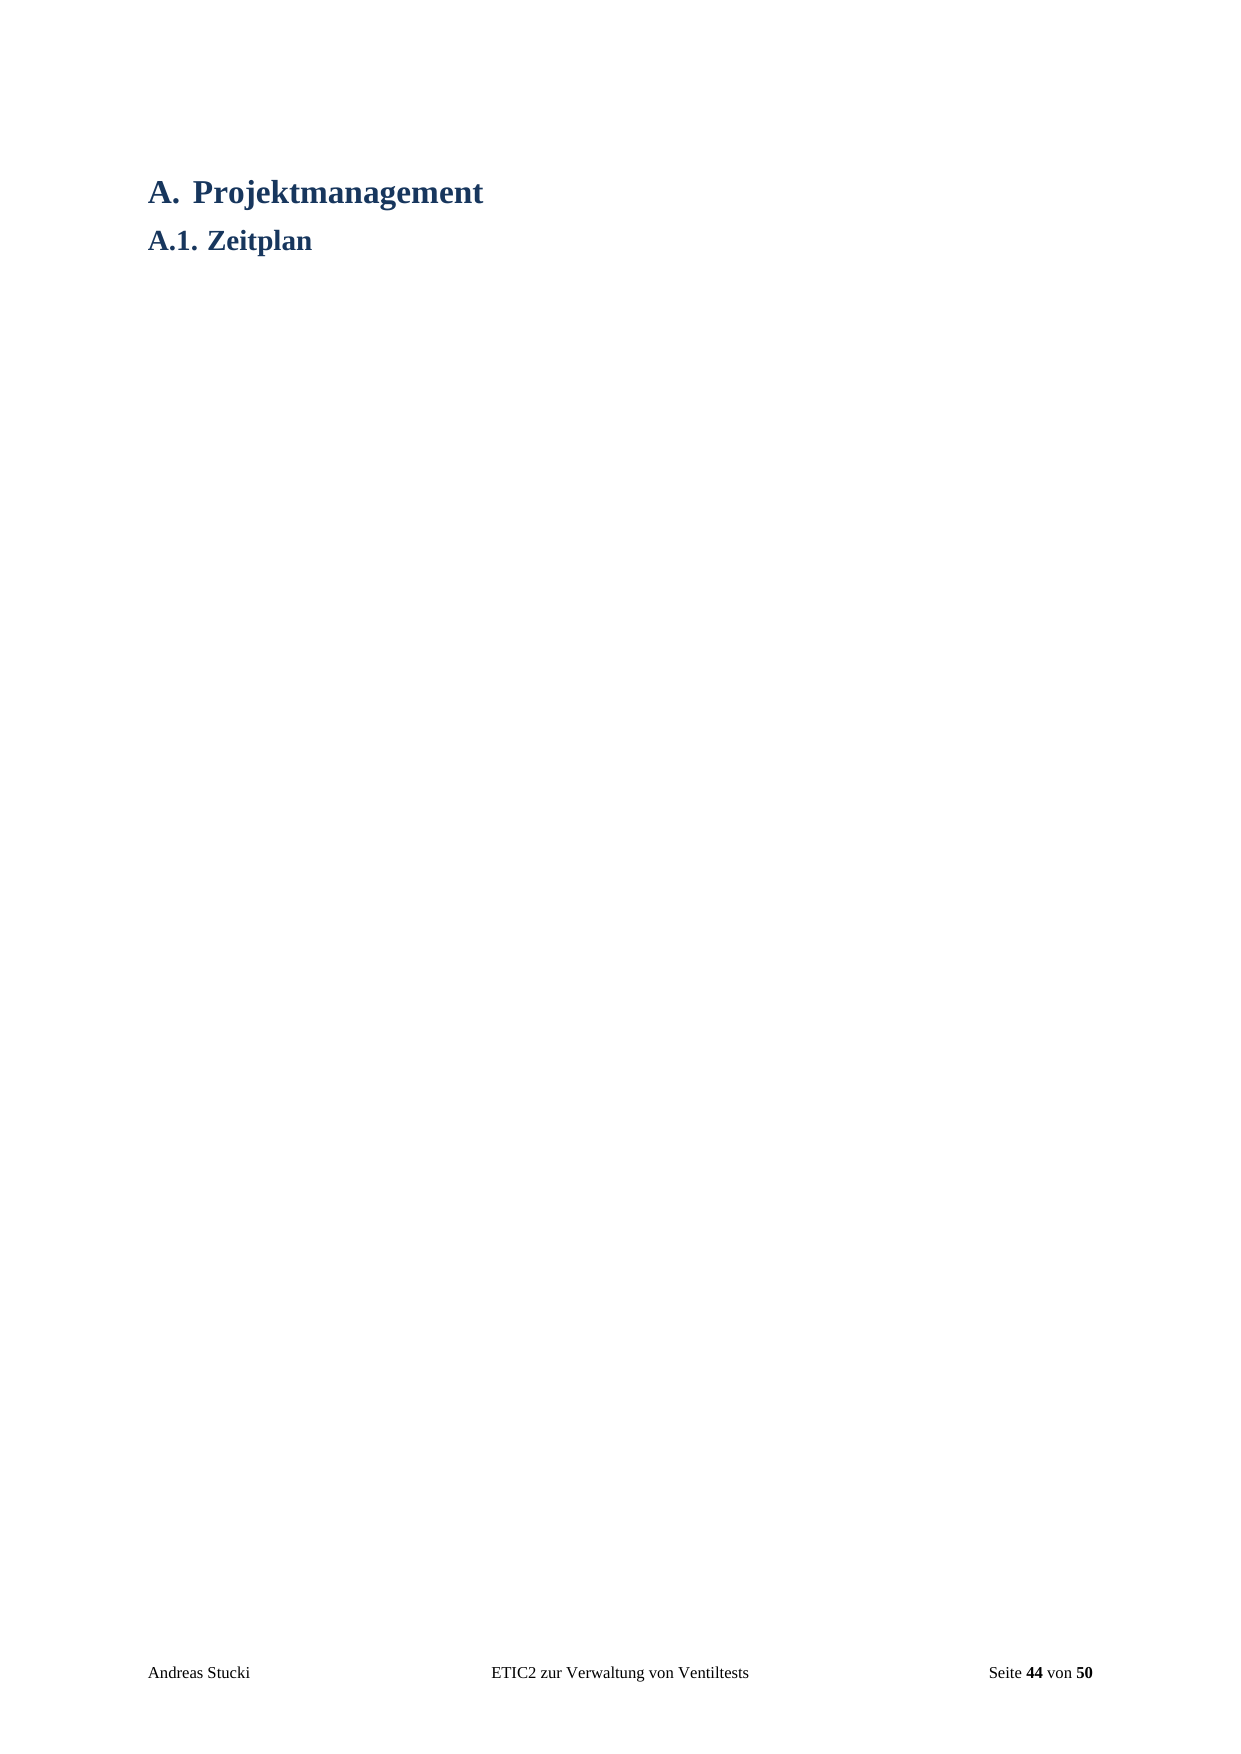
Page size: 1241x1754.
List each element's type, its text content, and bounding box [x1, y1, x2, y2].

subtitle A. Projektmanagement [148, 173, 1092, 211]
subtitle A.1. Zeitplan [148, 223, 1092, 257]
